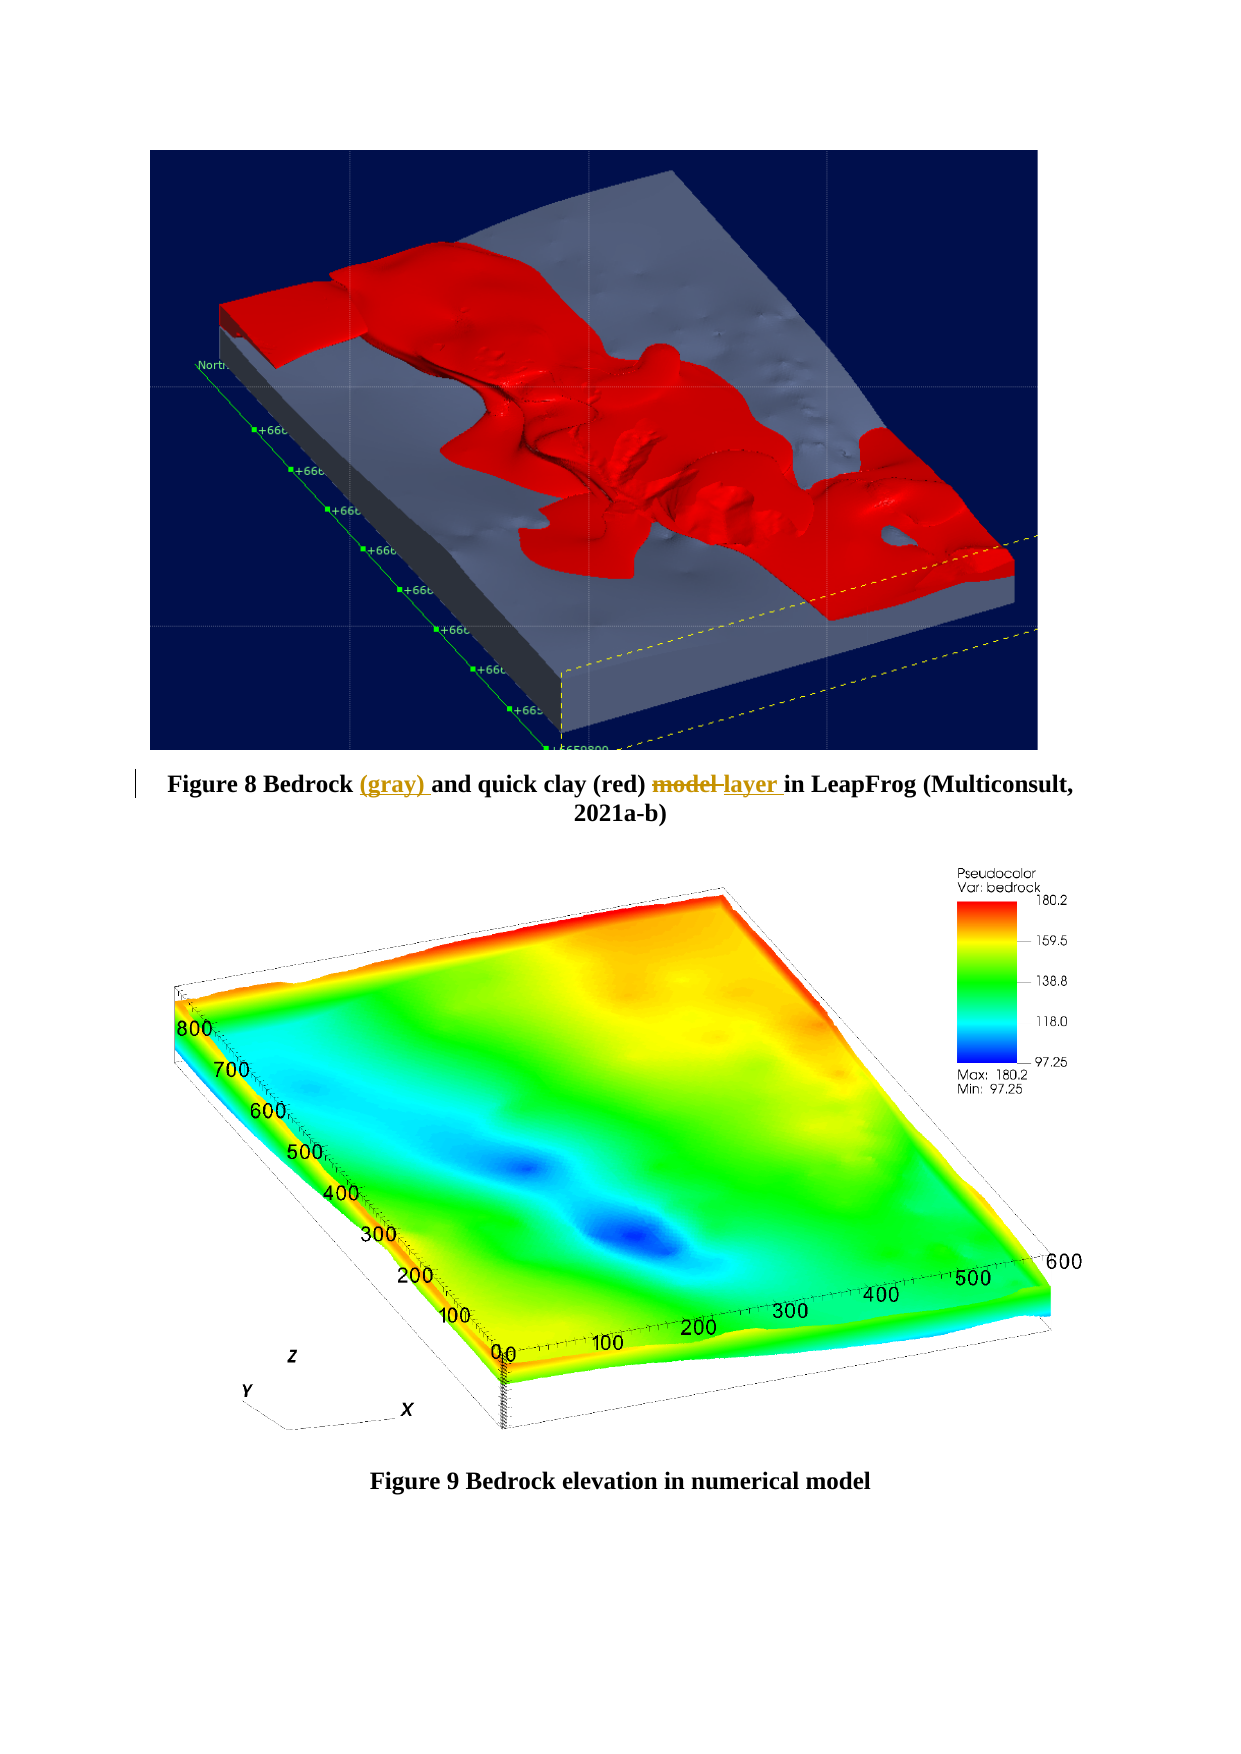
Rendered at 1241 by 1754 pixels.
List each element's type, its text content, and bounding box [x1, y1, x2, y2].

picture [150, 847, 1103, 1448]
picture [150, 150, 1038, 750]
text Figure 8 Bedrock and quick clay (red) in LeapFrog (Multiconsult, 2021a-b) [150, 769, 1090, 826]
text Figure 9 Bedrock elevation in numerical model [150, 1466, 1090, 1495]
